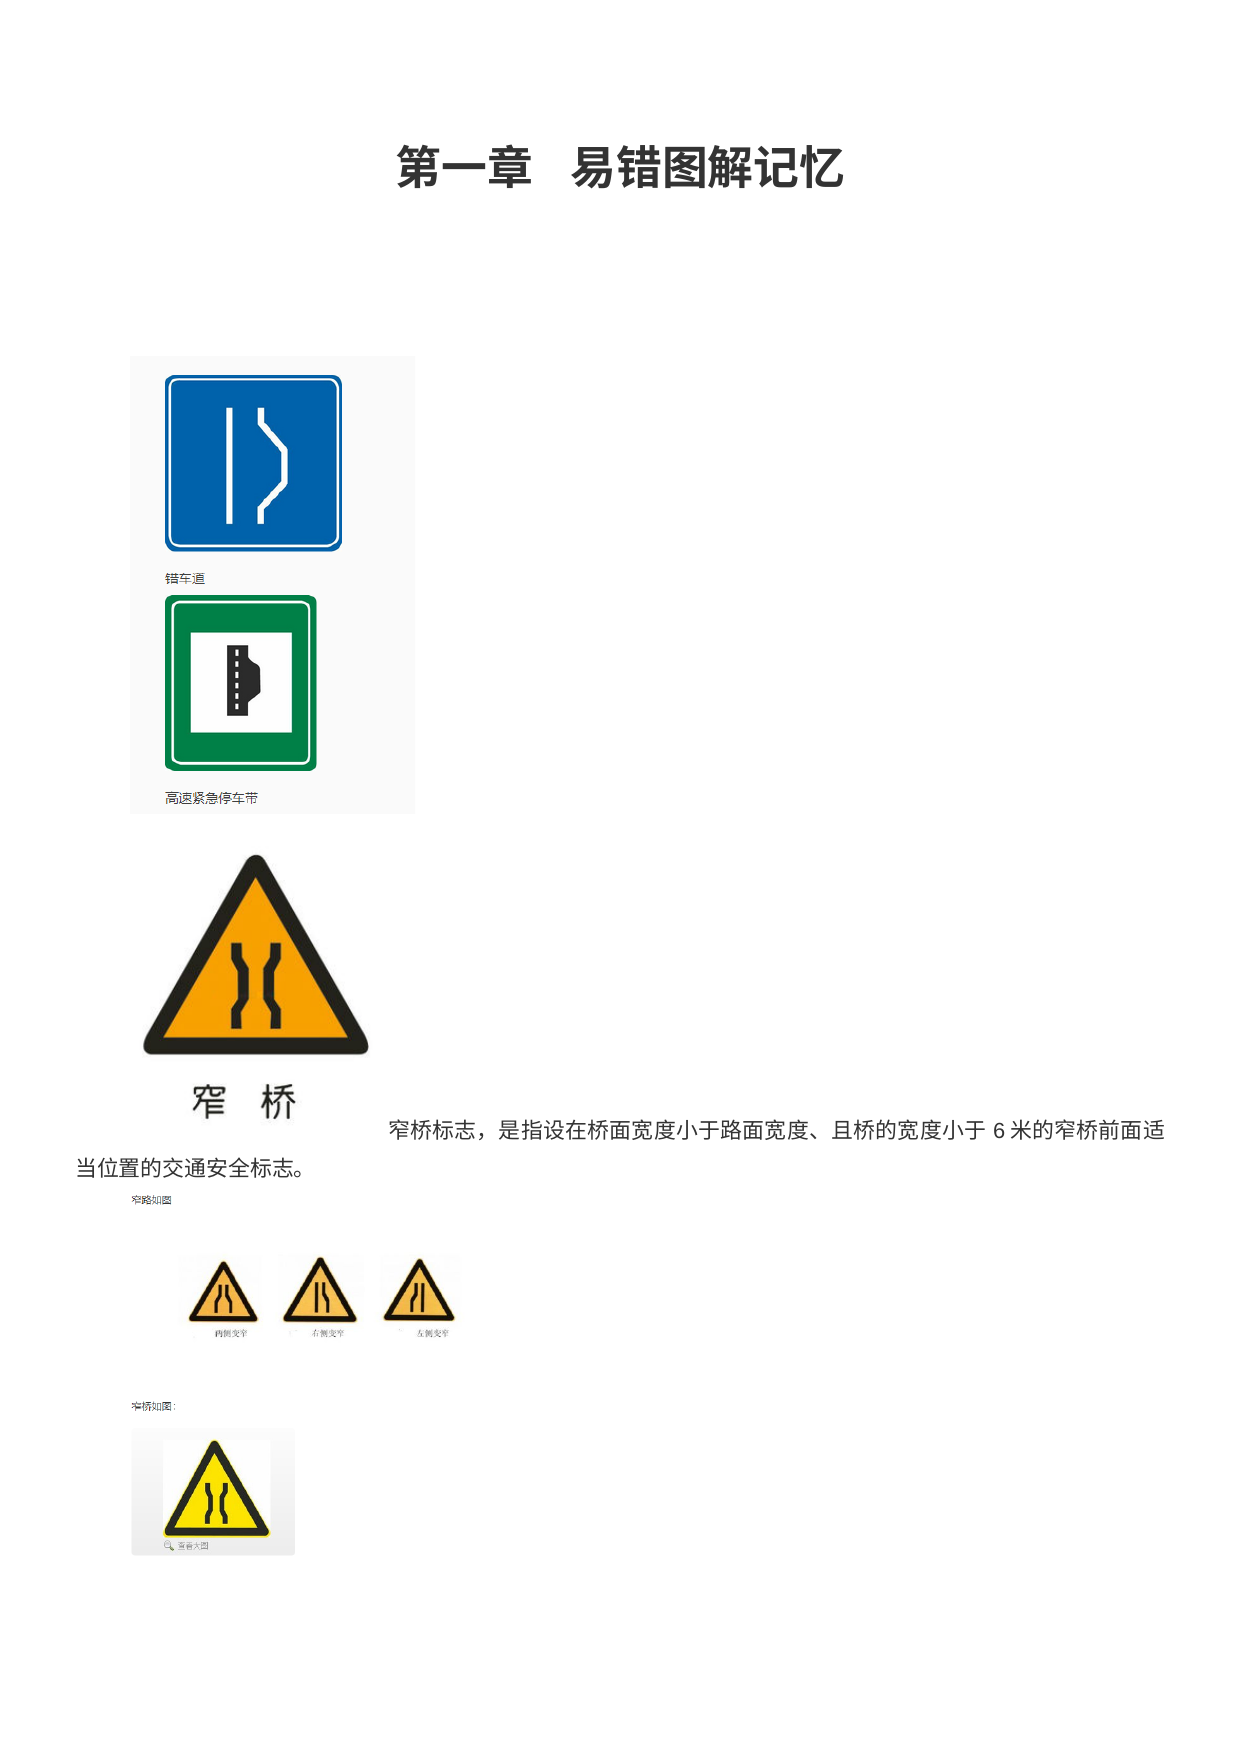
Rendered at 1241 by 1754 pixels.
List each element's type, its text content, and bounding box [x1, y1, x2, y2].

picture [118, 356, 416, 814]
text 窄桥标志，是指设在桥面宽度小于路面宽度、且桥的宽度小于6米的窄桥前面适当位置的交通安全标志。 [75, 829, 1165, 1187]
picture [118, 1186, 494, 1561]
picture [118, 838, 388, 1139]
subtitle 易错图解记忆 [75, 116, 1165, 214]
